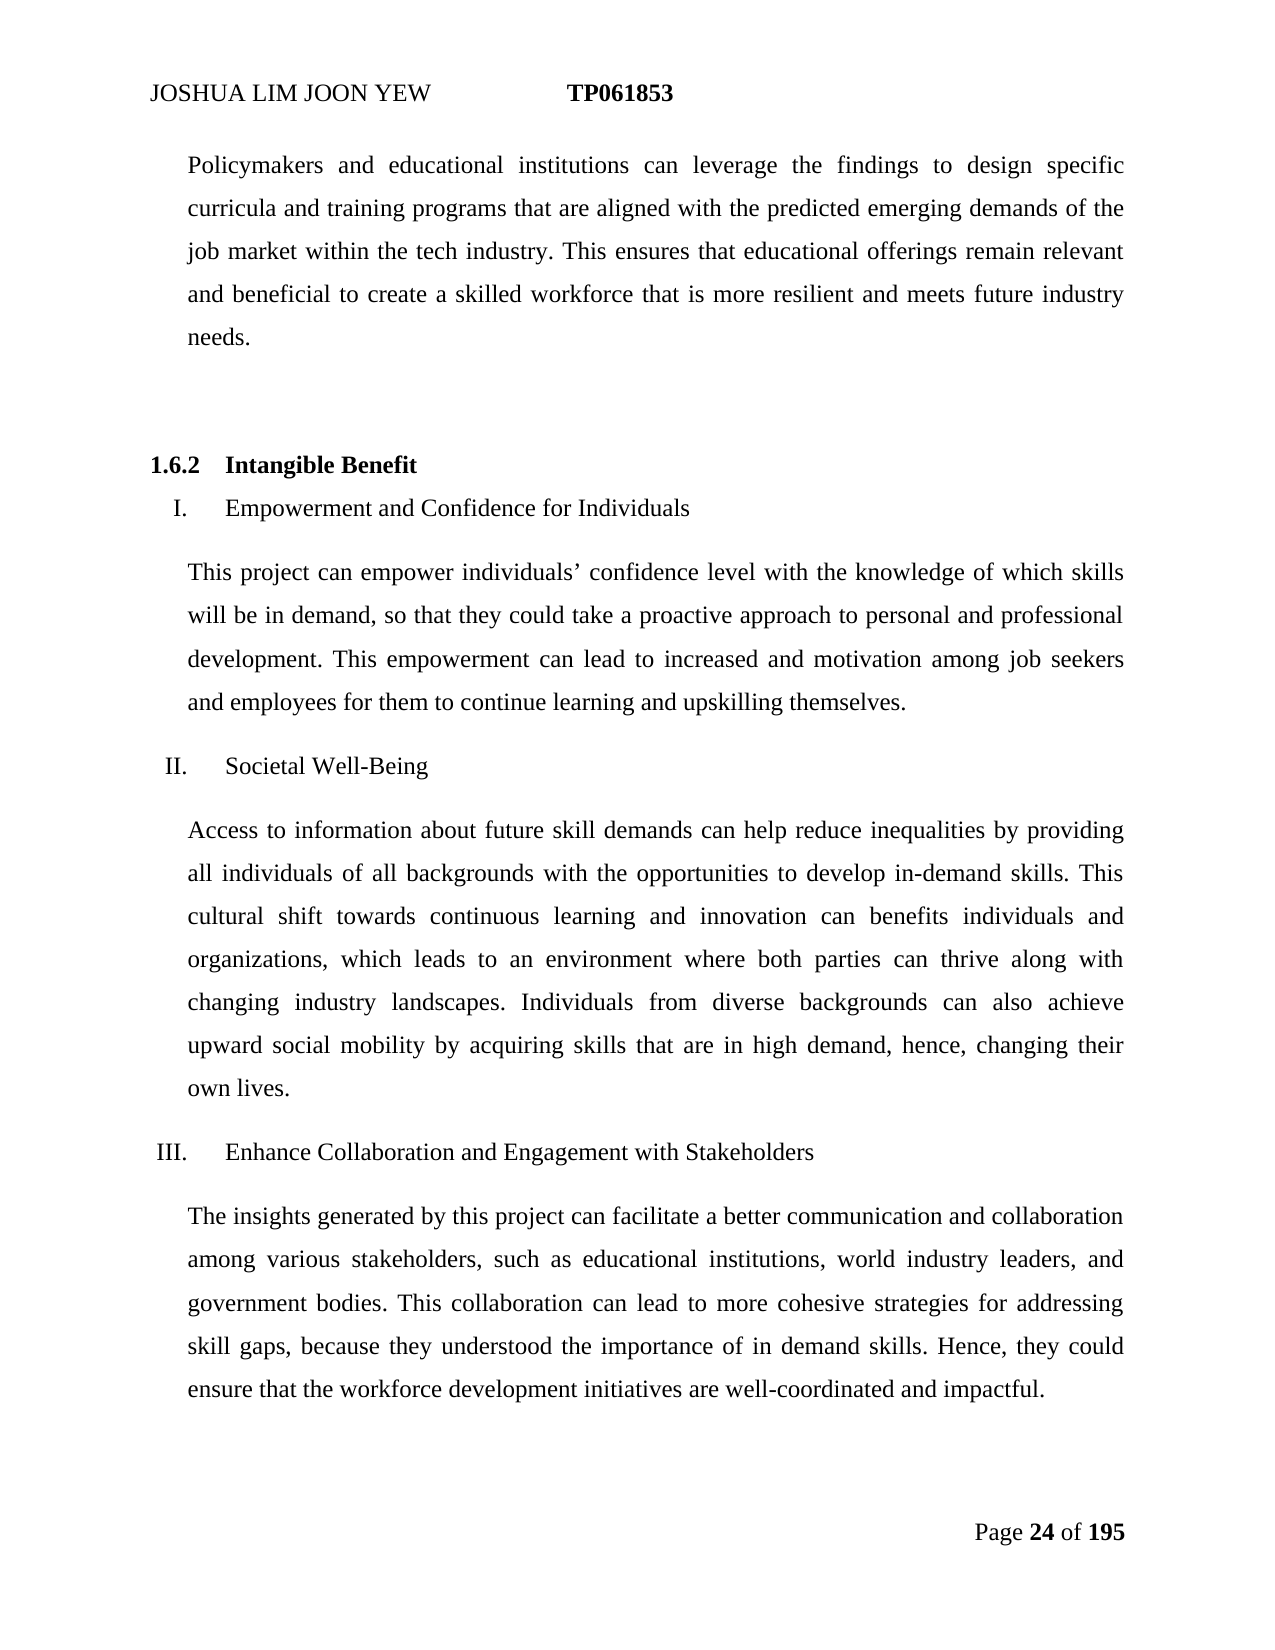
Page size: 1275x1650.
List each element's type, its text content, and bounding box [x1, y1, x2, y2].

text Access to information about future skill demands can help reduce inequalities by providing all individuals of all backgrounds with the opportunities to develop in-demand skills. This cultural shift towards continuous learning and innovation can benefits individuals and organizations, which leads to an environment where both parties can thrive along with changing industry landscapes. Individuals from diverse backgrounds can also achieve upward social mobility by acquiring skills that are in high demand, hence, changing their own lives. [187, 815, 1125, 1102]
list Empowerment and Confidence for Individuals [187, 493, 1125, 522]
list Enhance Collaboration and Engagement with Stakeholders [187, 1137, 1125, 1166]
text This project can empower individuals’ confidence level with the knowledge of which skills will be in demand, so that they could take a proactive approach to personal and professional development. This empowerment can lead to increased and motivation among job seekers and employees for them to continue learning and upskilling themselves. [187, 557, 1125, 716]
list Societal Well-Being [187, 751, 1125, 779]
text The insights generated by this project can facilitate a better communication and collaboration among various stakeholders, such as educational institutions, world industry leaders, and government bodies. This collaboration can lead to more cohesive strategies for addressing skill gaps, because they understood the importance of in demand skills. Hence, they could ensure that the workforce development initiatives are well-coordinated and impactful. [187, 1201, 1125, 1403]
text Policymakers and educational institutions can leverage the findings to design specific curricula and training programs that are aligned with the predicted emerging demands of the job market within the tech industry. This ensures that educational offerings remain relevant and beneficial to create a skilled workforce that is more resilient and meets future industry needs. [187, 150, 1125, 351]
subtitle Intangible Benefit [150, 450, 1125, 479]
